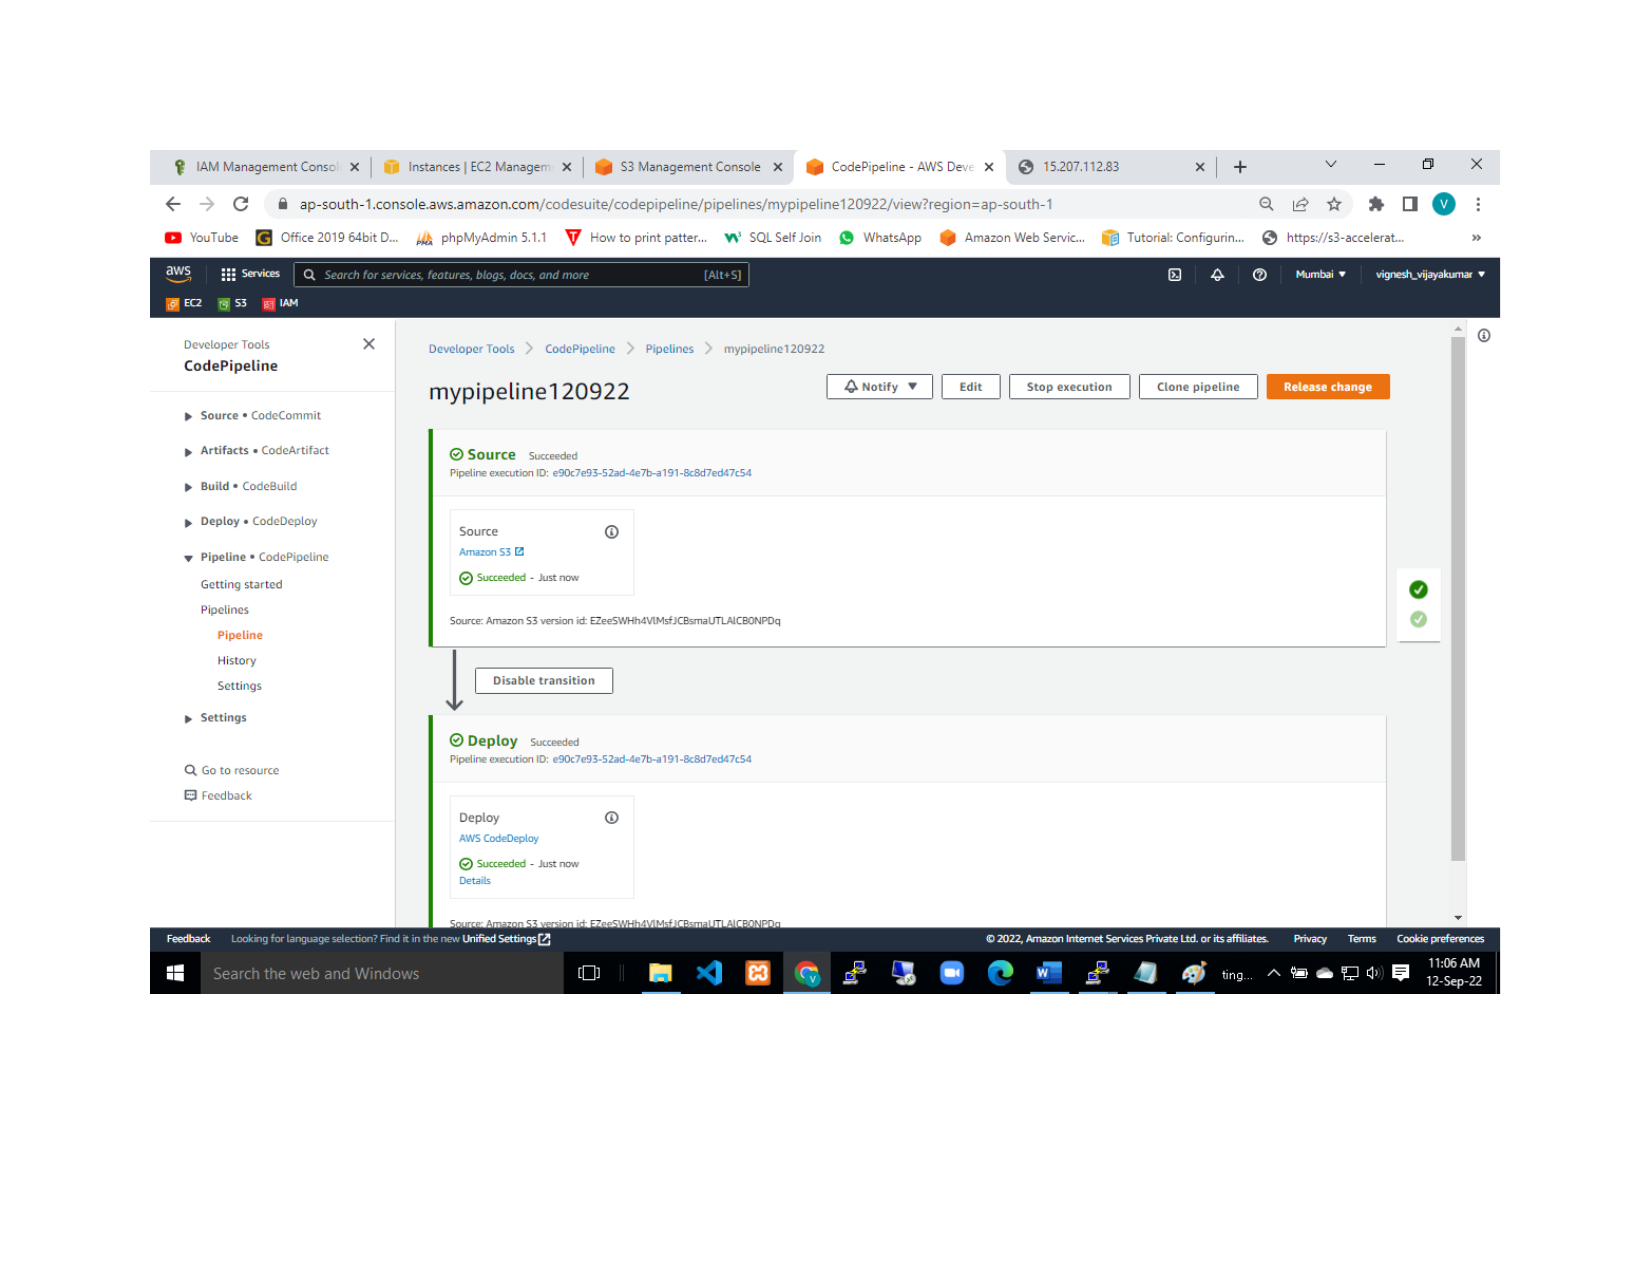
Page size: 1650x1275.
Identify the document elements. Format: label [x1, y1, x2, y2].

picture [150, 150, 1500, 994]
